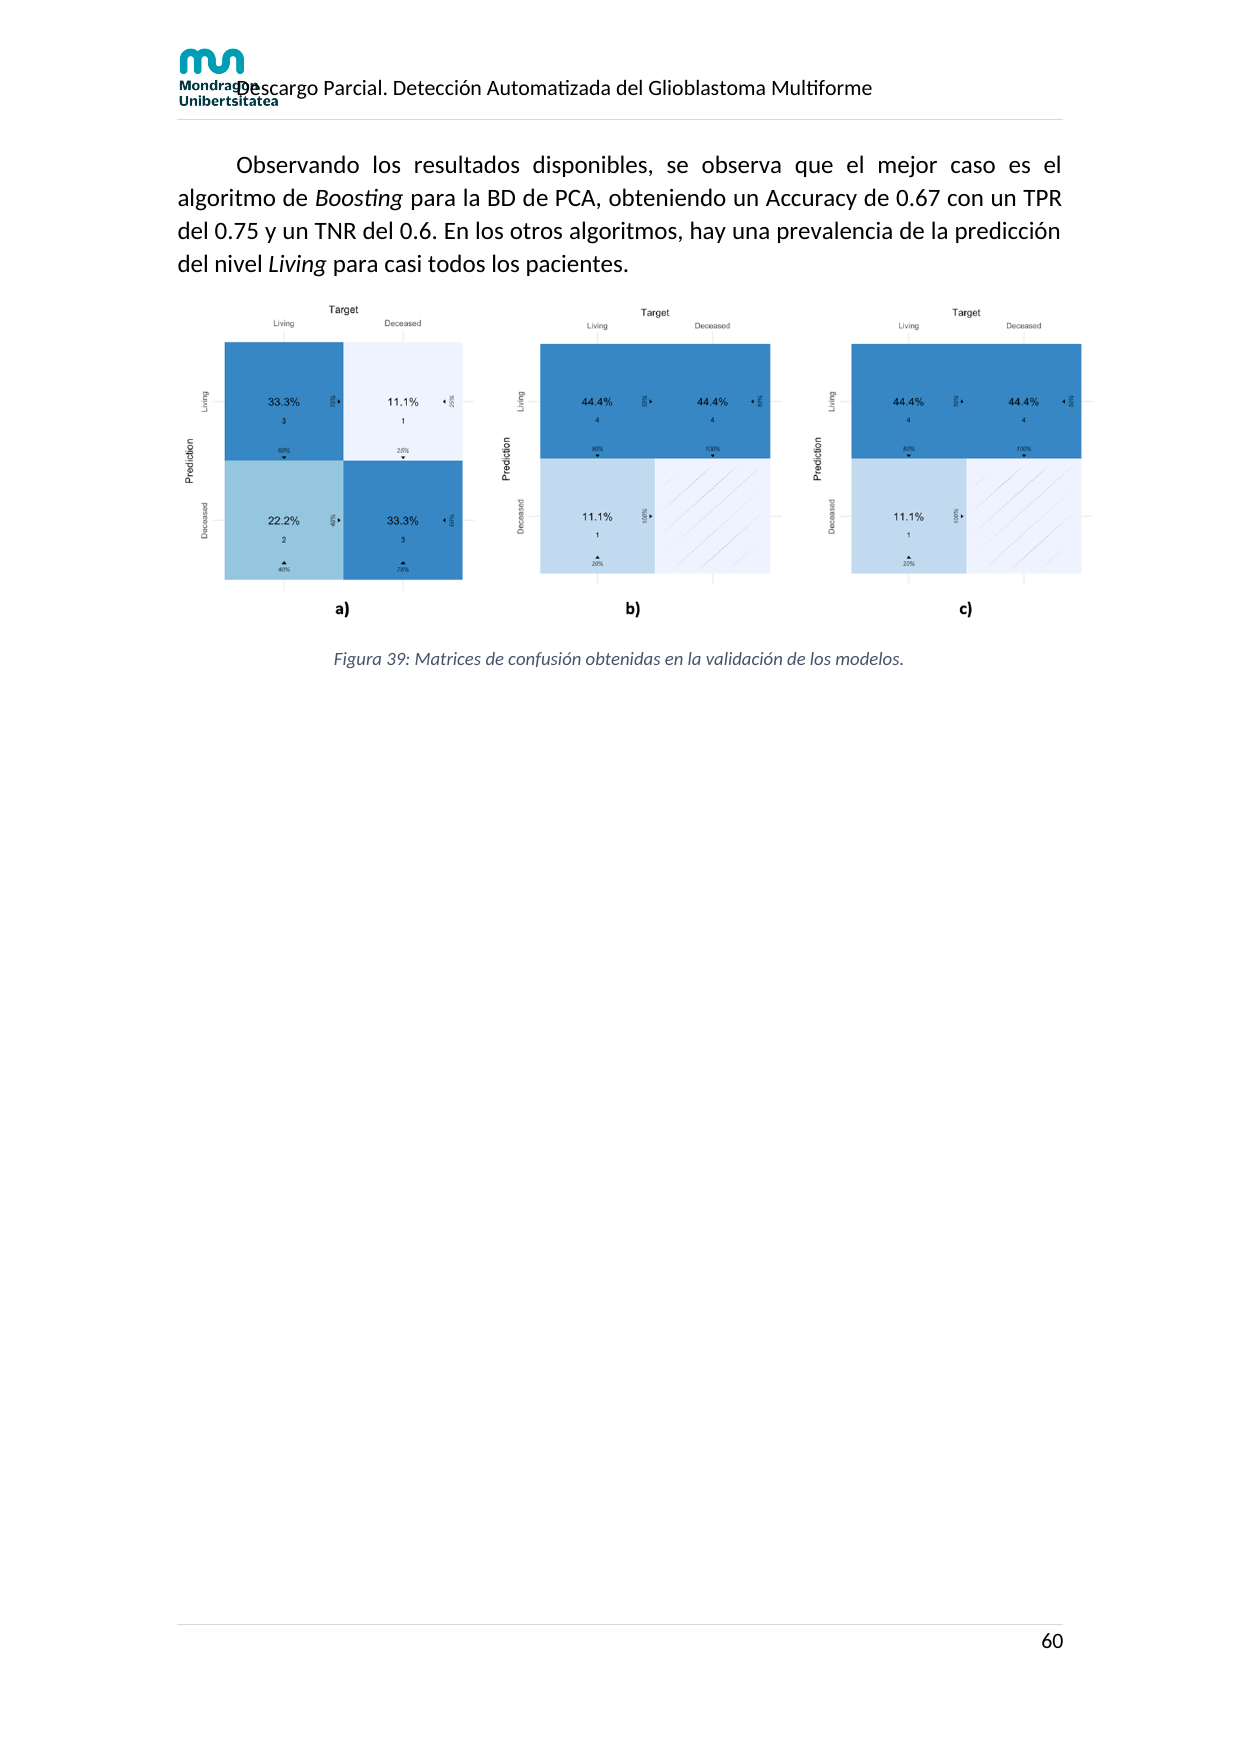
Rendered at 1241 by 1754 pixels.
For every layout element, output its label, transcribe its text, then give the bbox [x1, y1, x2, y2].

picture [154, 36, 291, 118]
text Observando los resultados disponibles, se observa que el mejor caso es el algoritmo de Boosting para la BD de PCA, obteniendo un Accuracy de 0.67 con un TPR del 0.75 y un TNR del 0.6. En los otros algoritmos, hay una prevalencia de la predicción del nivel Living para casi todos los pacientes. [177, 149, 1063, 278]
picture [177, 297, 1093, 628]
text Figura 39: Matrices de confusión obtenidas en la validación de los modelos. [177, 647, 1063, 670]
